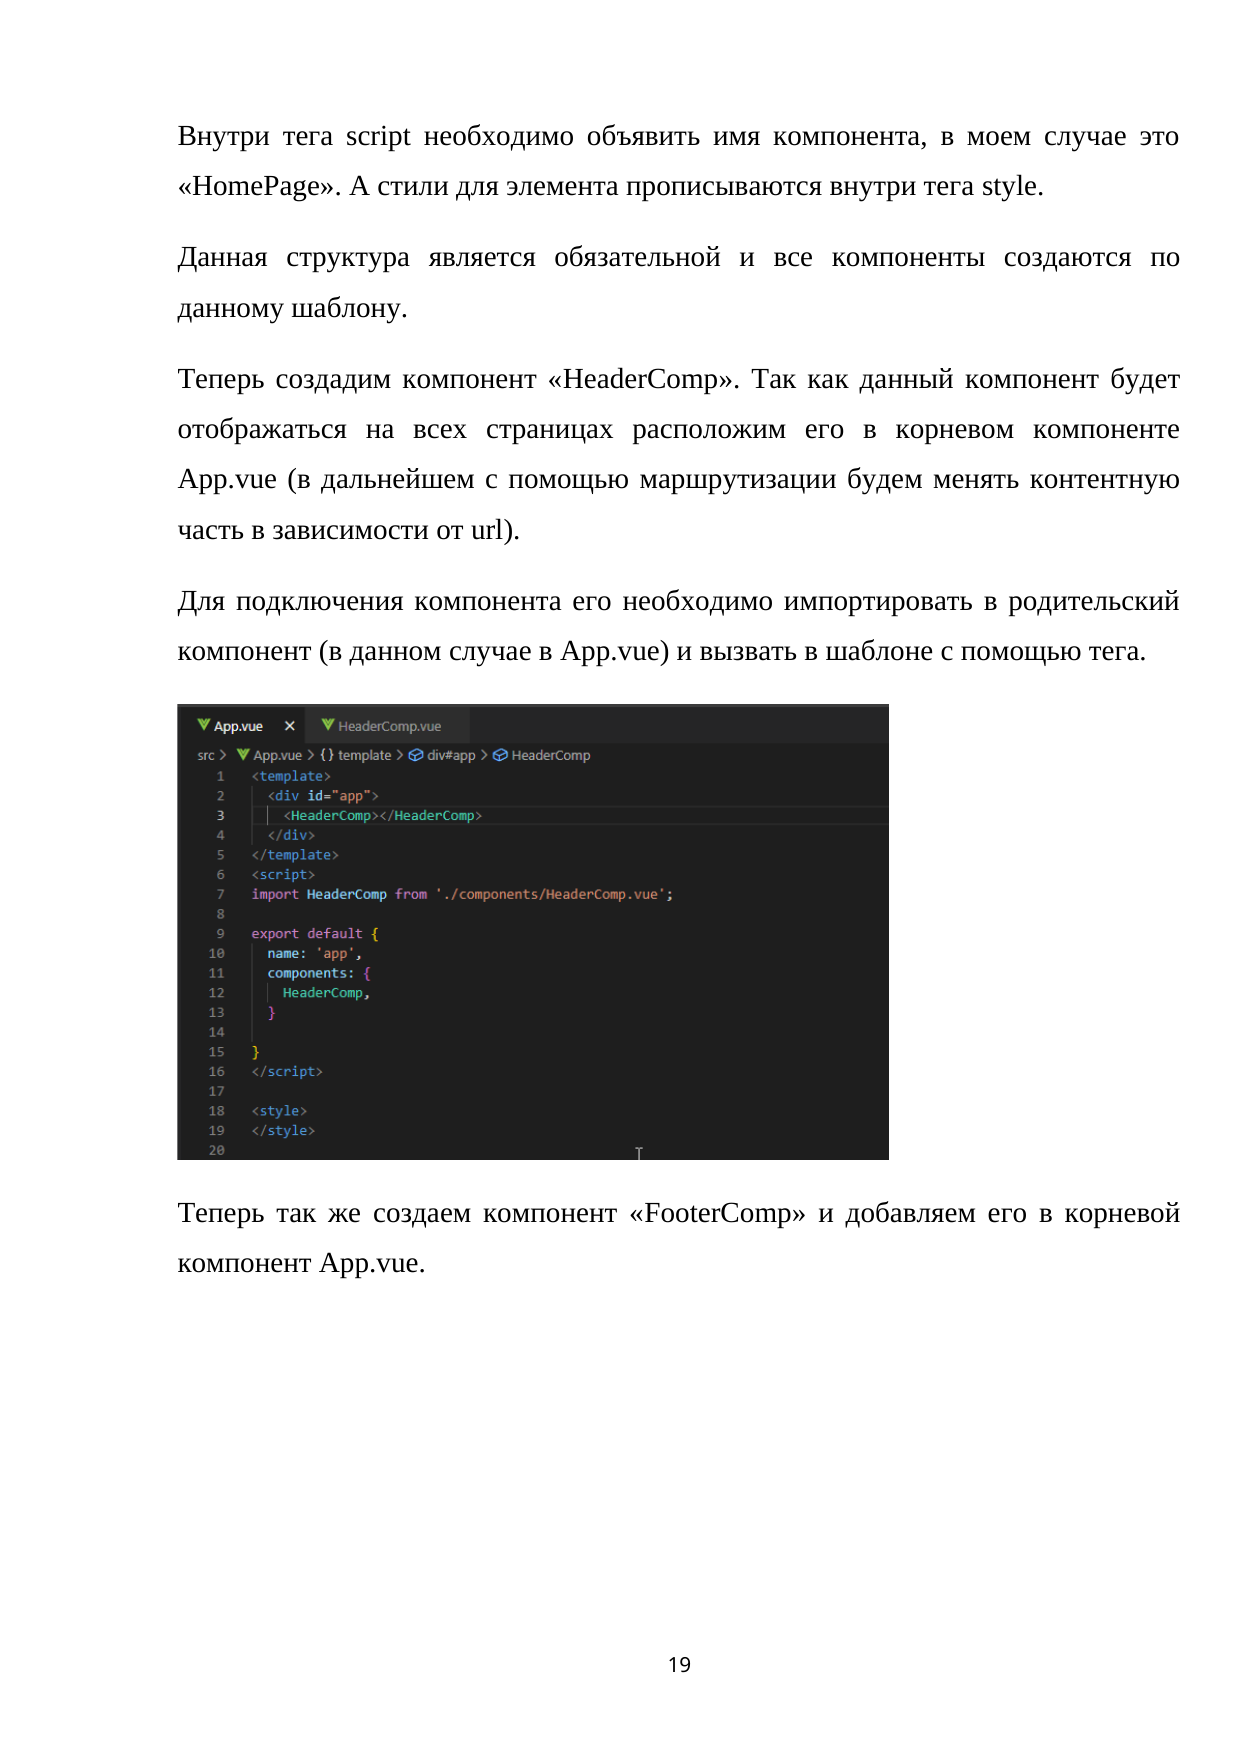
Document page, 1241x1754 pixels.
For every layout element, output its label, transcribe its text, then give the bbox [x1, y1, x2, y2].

picture [177, 704, 889, 1160]
text Теперь так же создаем компонент «FooterComp» и добавляем его в корневой компонент App.vue. [177, 1195, 1181, 1278]
text Теперь создадим компонент «HeaderComp». Так как данный компонент будет отображаться на всех страницах расположим его в корневом компоненте App.vue (в дальнейшем с помощью маршрутизации будем менять контентную часть в зависимости от url). [177, 361, 1181, 545]
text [177, 118, 1181, 202]
text Для подключения компонента его необходимо импортировать в родительский компонент (в данном случае в App.vue) и вызвать в шаблоне с помощью тега. [177, 583, 1181, 667]
text Данная структура является обязательной и все компоненты создаются по данному шаблону. [177, 239, 1181, 323]
